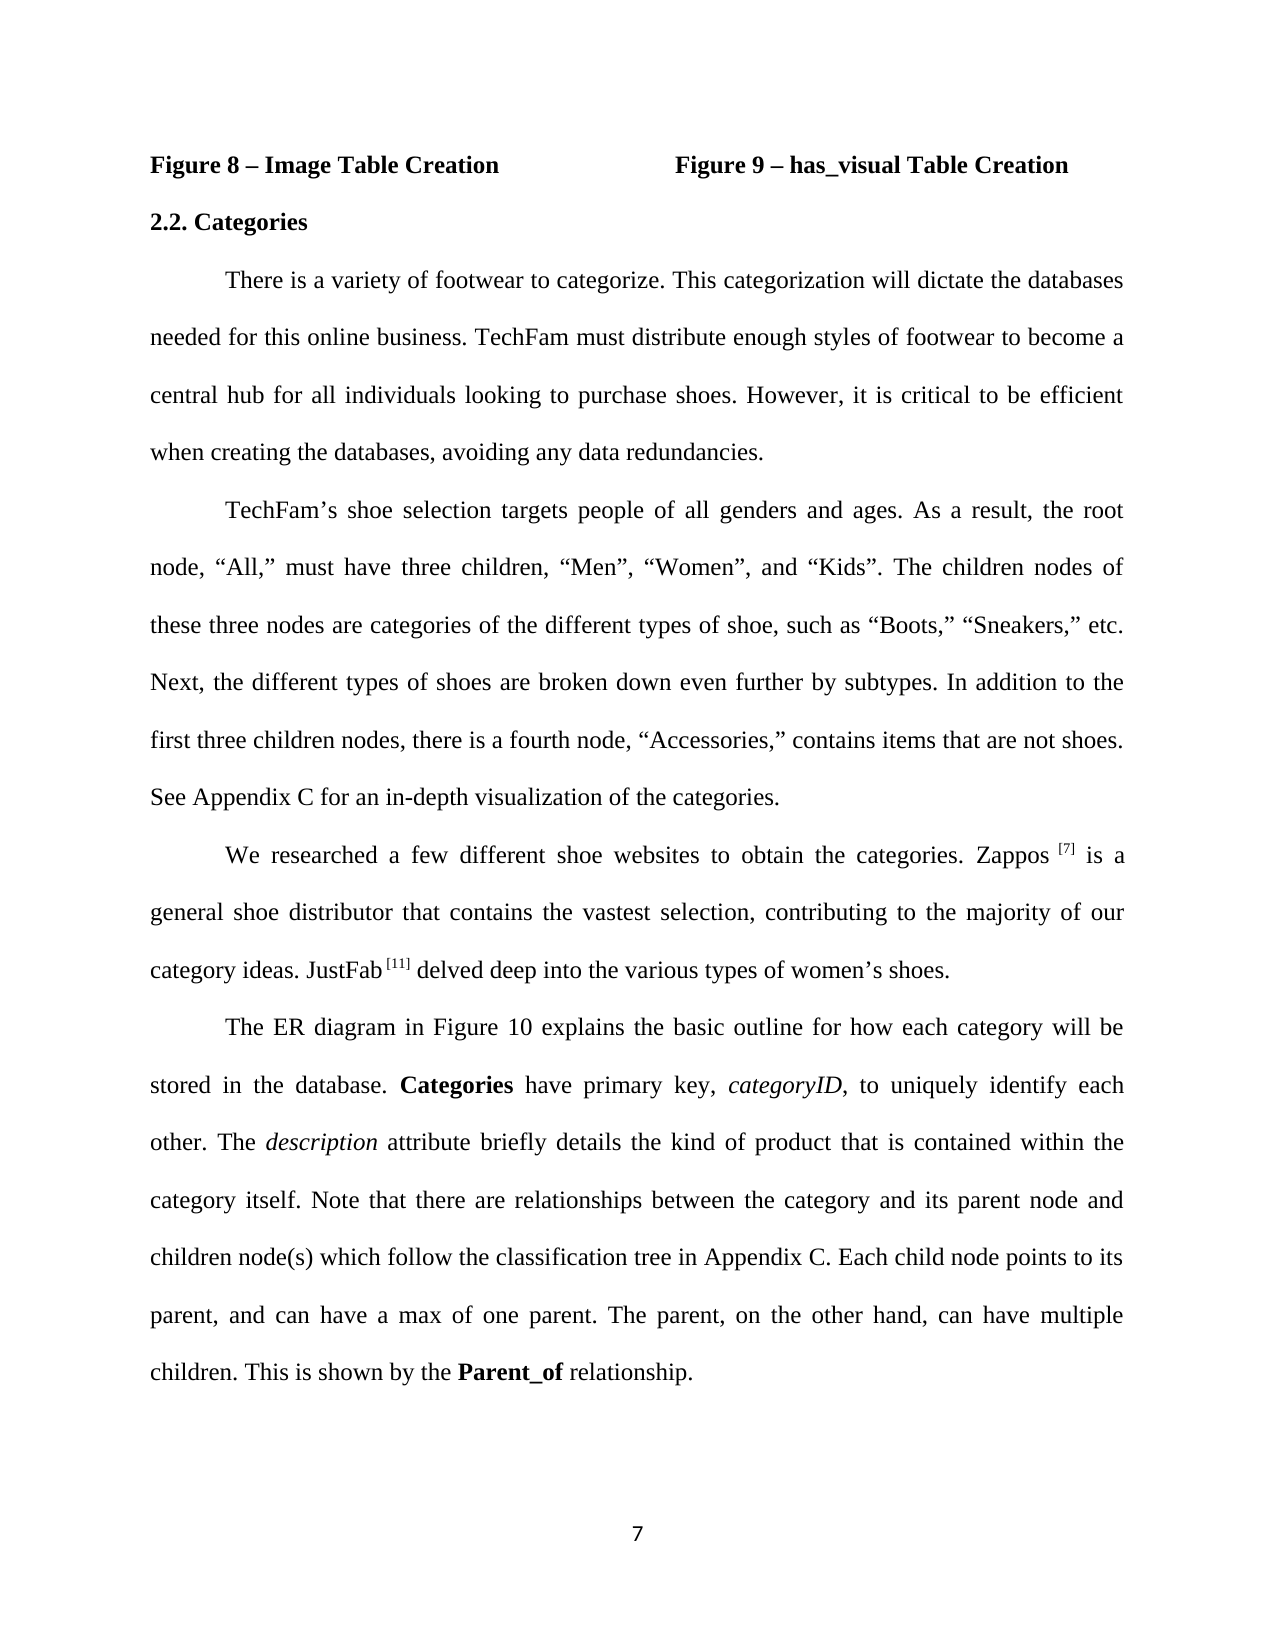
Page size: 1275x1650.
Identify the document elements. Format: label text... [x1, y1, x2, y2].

text TechFam’s shoe selection targets people of all genders and ages. As a result, the root node, “All,” must have three children, “Men”, “Women”, and “Kids”. The children nodes of these three nodes are categories of the different types of shoe, such as “Boots,” “Sneakers,” etc. Next, the different types of shoes are broken down even further by subtypes. In addition to the first three children nodes, there is a fourth node, “Accessories,” contains items that are not shoes. See Appendix C for an in-depth visualization of the categories. [150, 495, 1125, 811]
text There is a variety of footwear to categorize. This categorization will dictate the databases needed for this online business. TechFam must distribute enough styles of footwear to become a central hub for all individuals looking to purchase shoes. However, it is critical to be efficient when creating the databases, avoiding any data redundancies. [150, 265, 1125, 466]
text We researched a few different shoe websites to obtain the categories. Zappos [7] is a general shoe distributor that contains the vastest selection, contributing to the majority of our category ideas. JustFab [11] delved deep into the various types of women’s shoes. [150, 840, 1125, 984]
text Figure 8 – Image Table Creation Figure 9 – has_visual Table Creation [150, 150, 1125, 179]
text 2.2. Categories [150, 207, 1125, 236]
text The ER diagram in Figure 10 explains the basic outline for how each category will be stored in the database. Categories have primary key, categoryID, to uniquely identify each other. The description attribute briefly details the kind of product that is contained within the category itself. Note that there are relationships between the category and its parent node and children node(s) which follow the classification tree in Appendix C. Each child node points to its parent, and can have a max of one parent. The parent, on the other hand, can have multiple children. This is shown by the Parent_of relationship. [150, 1012, 1125, 1386]
